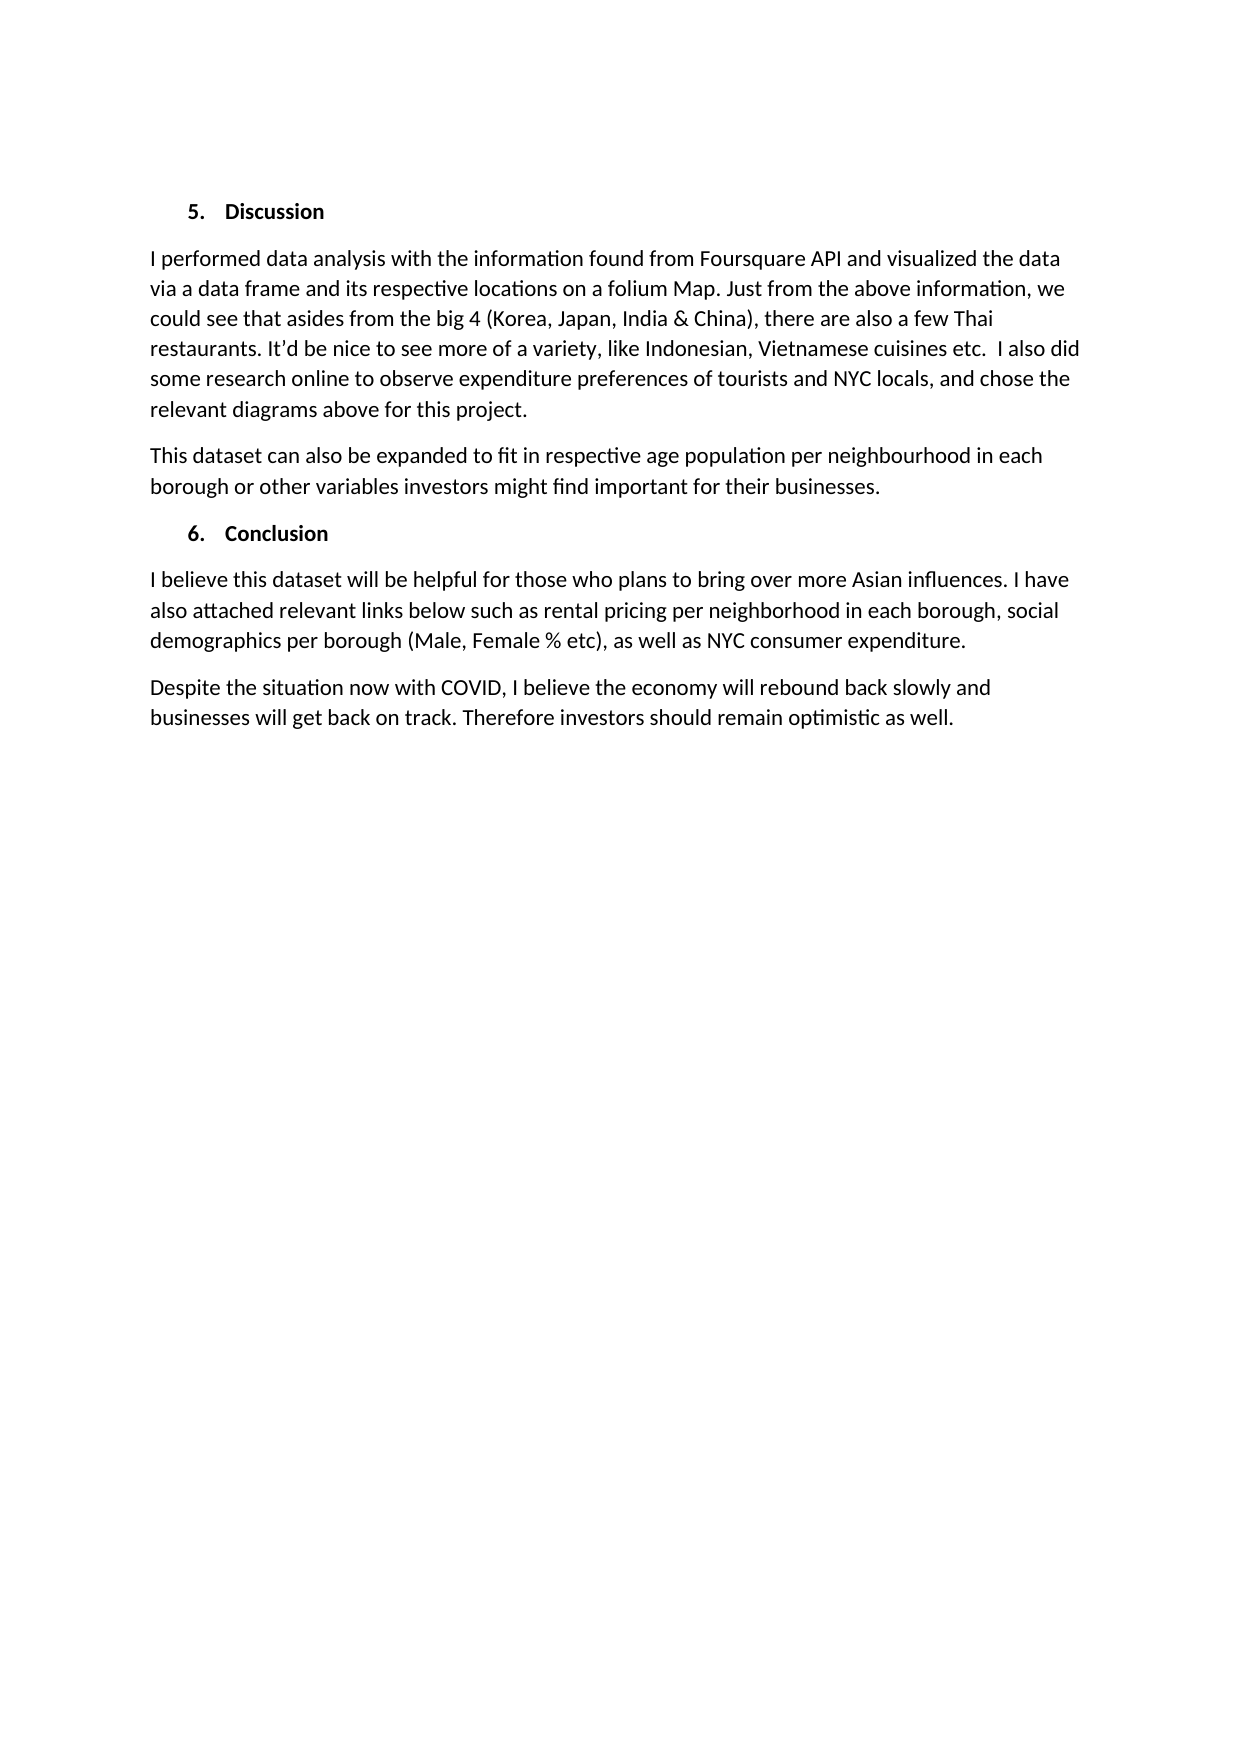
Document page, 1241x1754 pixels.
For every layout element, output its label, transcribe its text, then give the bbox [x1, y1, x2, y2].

text This dataset can also be expanded to fit in respective age population per neighbourhood in each borough or other variables investors might find important for their businesses. [150, 442, 1090, 500]
list Conclusion [187, 519, 1090, 547]
list Discussion [187, 197, 1090, 225]
text Despite the situation now with COVID, I believe the economy will rebound back slowly and businesses will get back on track. Therefore investors should remain optimistic as well. [150, 673, 1090, 731]
text I performed data analysis with the information found from Foursquare API and visualized the data via a data frame and its respective locations on a folium Map. Just from the above information, we could see that asides from the big 4 (Korea, Japan, India & China), there are also a few Thai restaurants. It’d be nice to see more of a variety, like Indonesian, Vietnamese cuisines etc. I also did some research online to observe expenditure preferences of tourists and NYC locals, and chose the relevant diagrams above for this project. [150, 244, 1090, 423]
text I believe this dataset will be helpful for those who plans to bring over more Asian influences. I have also attached relevant links below such as rental pricing per neighborhood in each borough, social demographics per borough (Male, Female % etc), as well as NYC consumer expenditure. [150, 566, 1090, 654]
